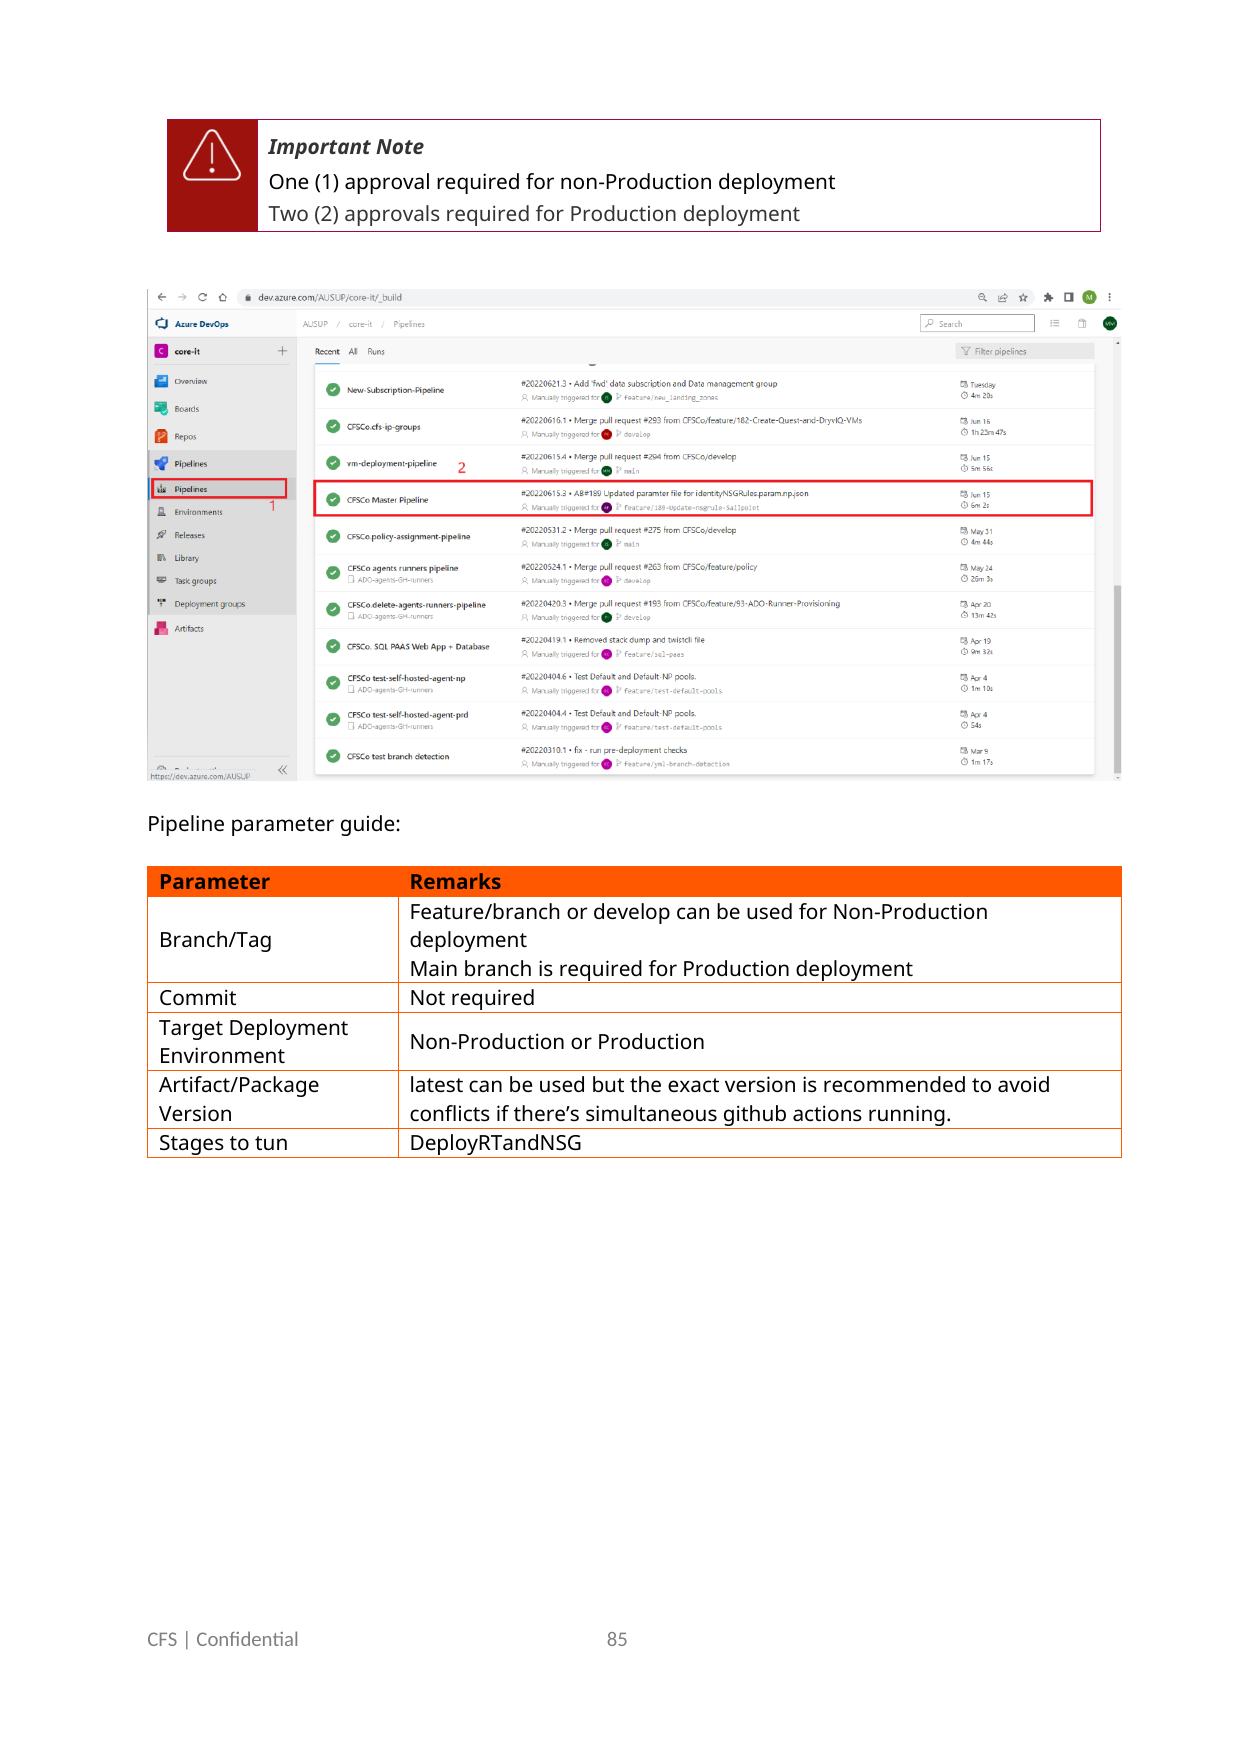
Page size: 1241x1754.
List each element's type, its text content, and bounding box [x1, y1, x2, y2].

table_cell Commit [148, 983, 398, 1012]
table_cell DeployRTandNSG [399, 1129, 1121, 1157]
picture [178, 125, 246, 187]
table_cell Target Deployment Environment [148, 1013, 398, 1069]
table_cell Non-Production or Production [399, 1013, 1121, 1069]
table_header [168, 120, 257, 231]
table_cell latest can be used but the exact version is recommended to avoid conflicts if there’s simultaneous github actions running. [399, 1071, 1121, 1127]
table_header Important Note One (1) approval required for non-Production deployment Two (2) approvals required for Production deployment [258, 120, 1100, 231]
table_cell Not required [399, 983, 1121, 1012]
text Pipeline parameter guide: [147, 809, 1121, 838]
picture [147, 289, 1122, 781]
table_cell Artifact/Package Version [148, 1071, 398, 1127]
table_header Parameter [148, 868, 398, 896]
table_cell Feature/branch or develop can be used for Non-Production deployment Main branch is required for Production deployment [399, 897, 1121, 982]
table_cell Branch/Tag [148, 897, 398, 982]
table_header Remarks [399, 868, 1121, 896]
table_cell Stages to tun [148, 1129, 398, 1157]
